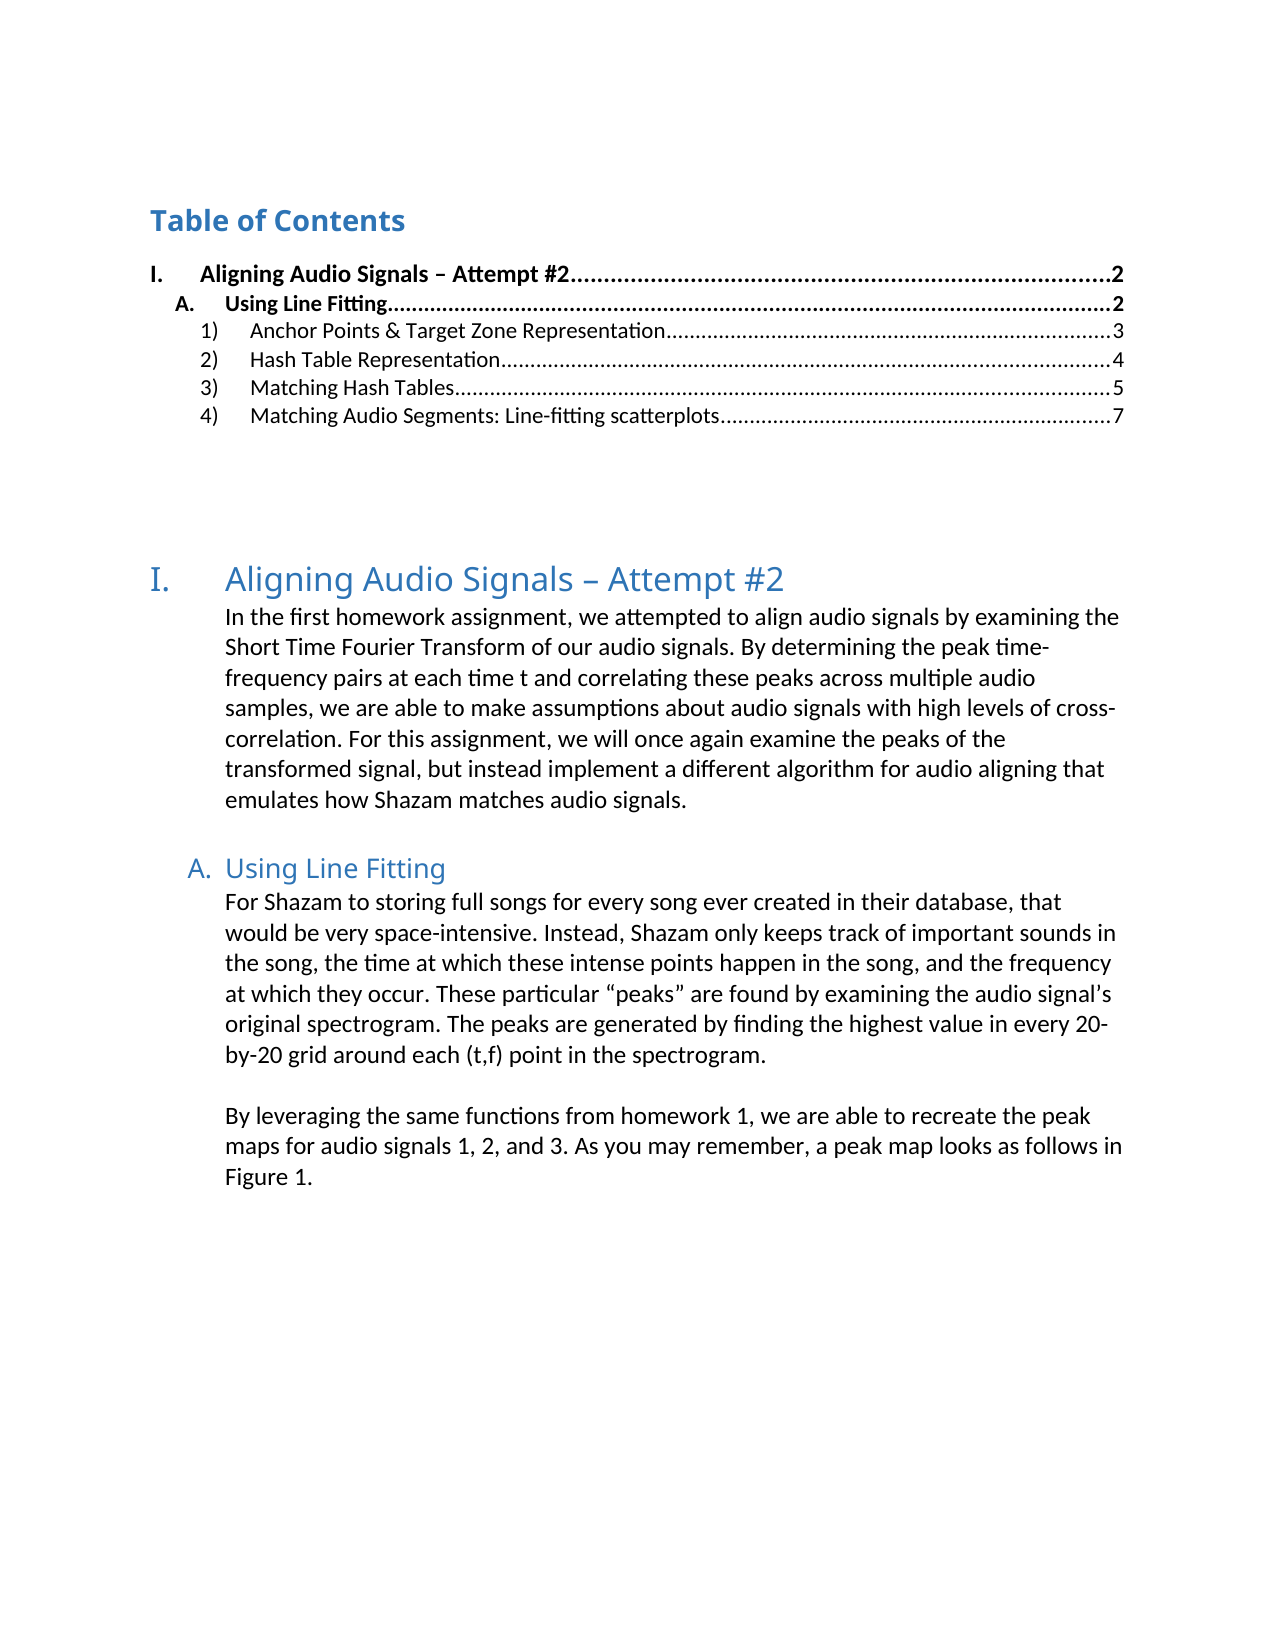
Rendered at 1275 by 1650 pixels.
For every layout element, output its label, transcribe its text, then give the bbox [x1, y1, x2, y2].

subtitle Aligning Audio Signals – Attempt #2 [150, 556, 1125, 601]
subtitle Using Line Fitting [187, 849, 1125, 886]
text By leveraging the same functions from homework 1, we are able to recreate the peak maps for audio signals 1, 2, and 3. As you may remember, a peak map looks as follows in Figure 1. [225, 1100, 1125, 1191]
text In the first homework assignment, we attempted to align audio signals by examining the Short Time Fourier Transform of our audio signals. By determining the peak time-frequency pairs at each time t and correlating these peaks across multiple audio samples, we are able to make assumptions about audio signals with high levels of cross-correlation. For this assignment, we will once again examine the peaks of the transformed signal, but instead implement a different algorithm for audio aligning that emulates how Shazam matches audio signals. [225, 601, 1125, 814]
text For Shazam to storing full songs for every song ever created in their database, that would be very space-intensive. Instead, Shazam only keeps track of important sounds in the song, the time at which these intense points happen in the song, and the frequency at which they occur. These particular “peaks” are found by examining the audio signal’s original spectrogram. The peaks are generated by finding the highest value in every 20-by-20 grid around each (t,f) point in the spectrogram. [225, 886, 1125, 1069]
